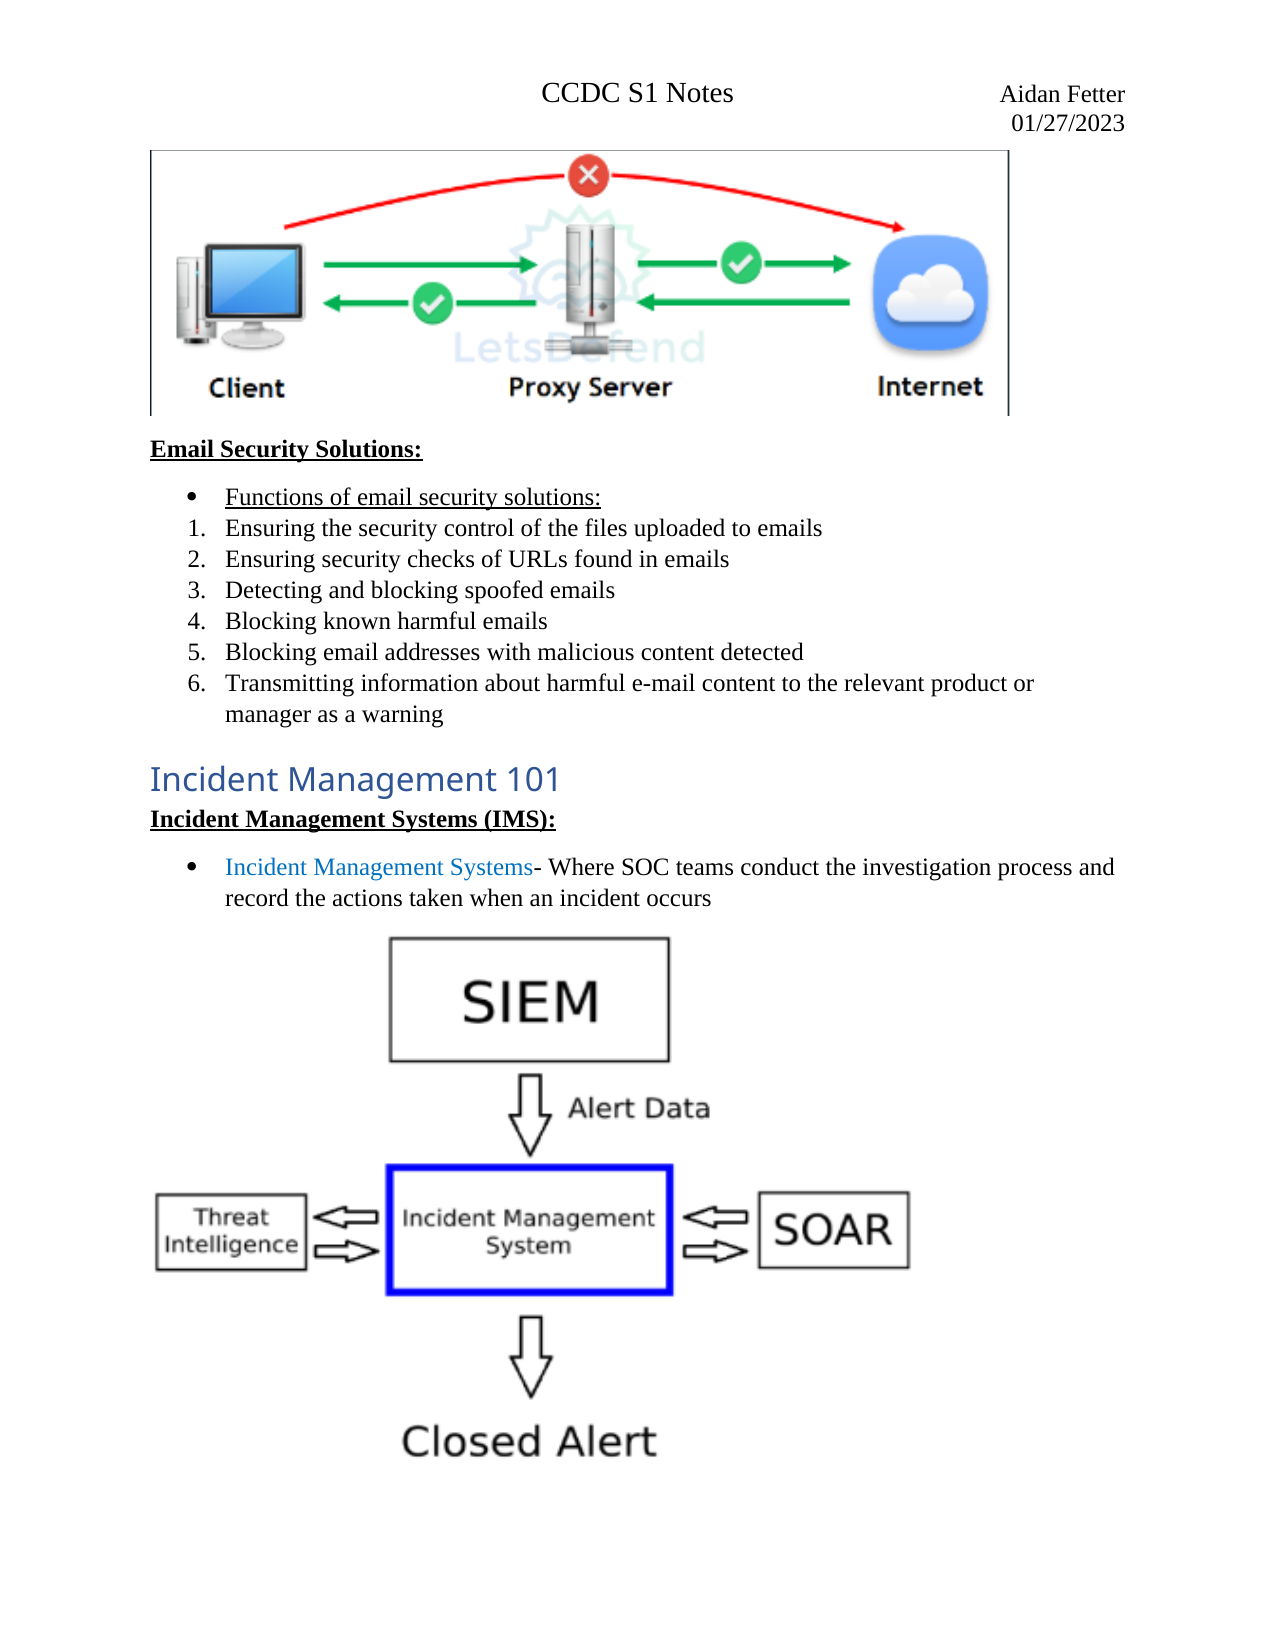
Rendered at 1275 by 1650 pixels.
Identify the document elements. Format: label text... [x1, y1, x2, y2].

list Blocking email addresses with malicious content detected [187, 637, 1125, 666]
list Ensuring security checks of URLs found in emails [187, 544, 1125, 573]
list Ensuring the security control of the files uploaded to emails [187, 513, 1125, 542]
list Incident Management Systems- Where SOC teams conduct the investigation process and record the actions taken when an incident occurs [187, 852, 1125, 912]
list Functions of email security solutions: [187, 482, 1125, 511]
list Transmitting information about harmful e-mail content to the relevant product or manager as a warning [187, 668, 1125, 728]
text Incident Management Systems (IMS): [150, 804, 1125, 833]
subtitle Incident Management 101 [150, 756, 1125, 801]
picture [150, 931, 913, 1468]
list Detecting and blocking spoofed emails [187, 575, 1125, 604]
picture [150, 150, 1010, 416]
list Blocking known harmful emails [187, 606, 1125, 635]
text Email Security Solutions: [150, 434, 1125, 463]
